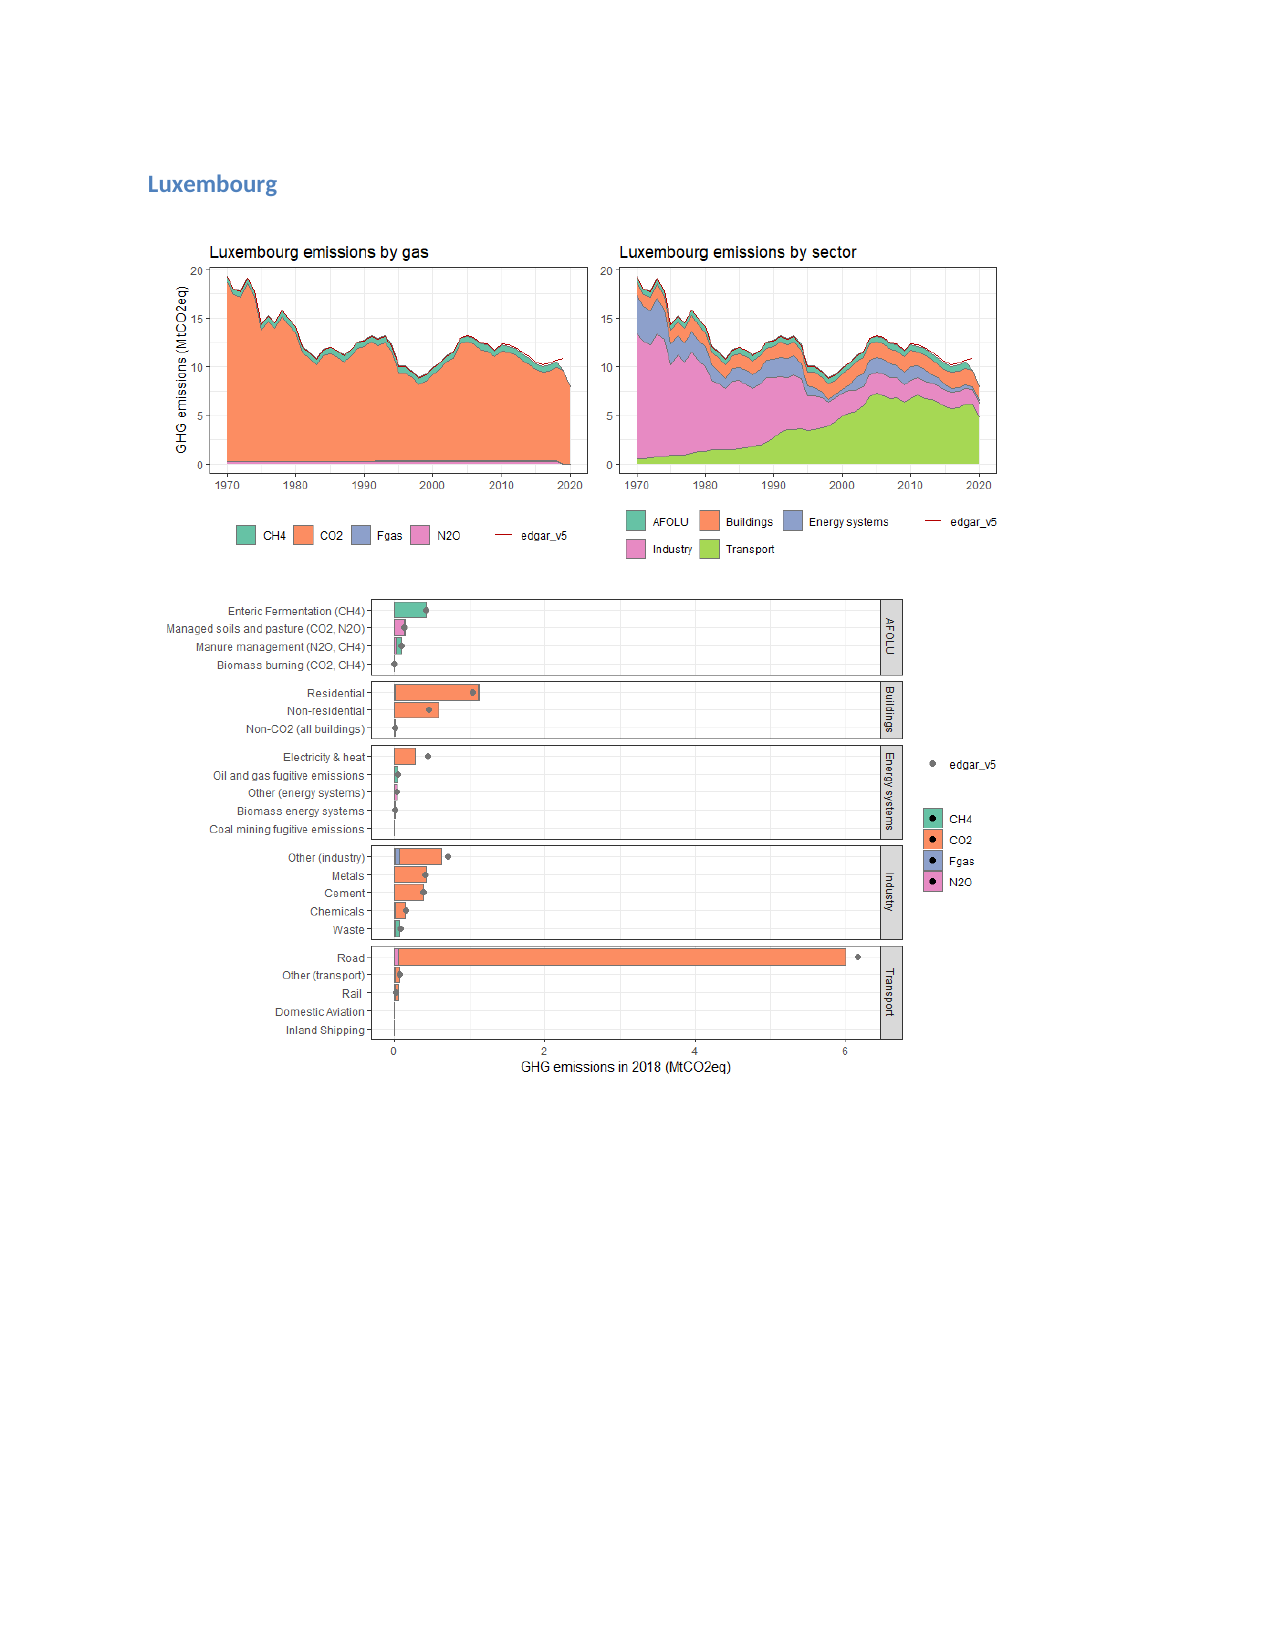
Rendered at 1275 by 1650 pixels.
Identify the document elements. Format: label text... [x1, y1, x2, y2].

subtitle Luxembourg [148, 168, 1127, 199]
picture [147, 217, 1023, 1093]
